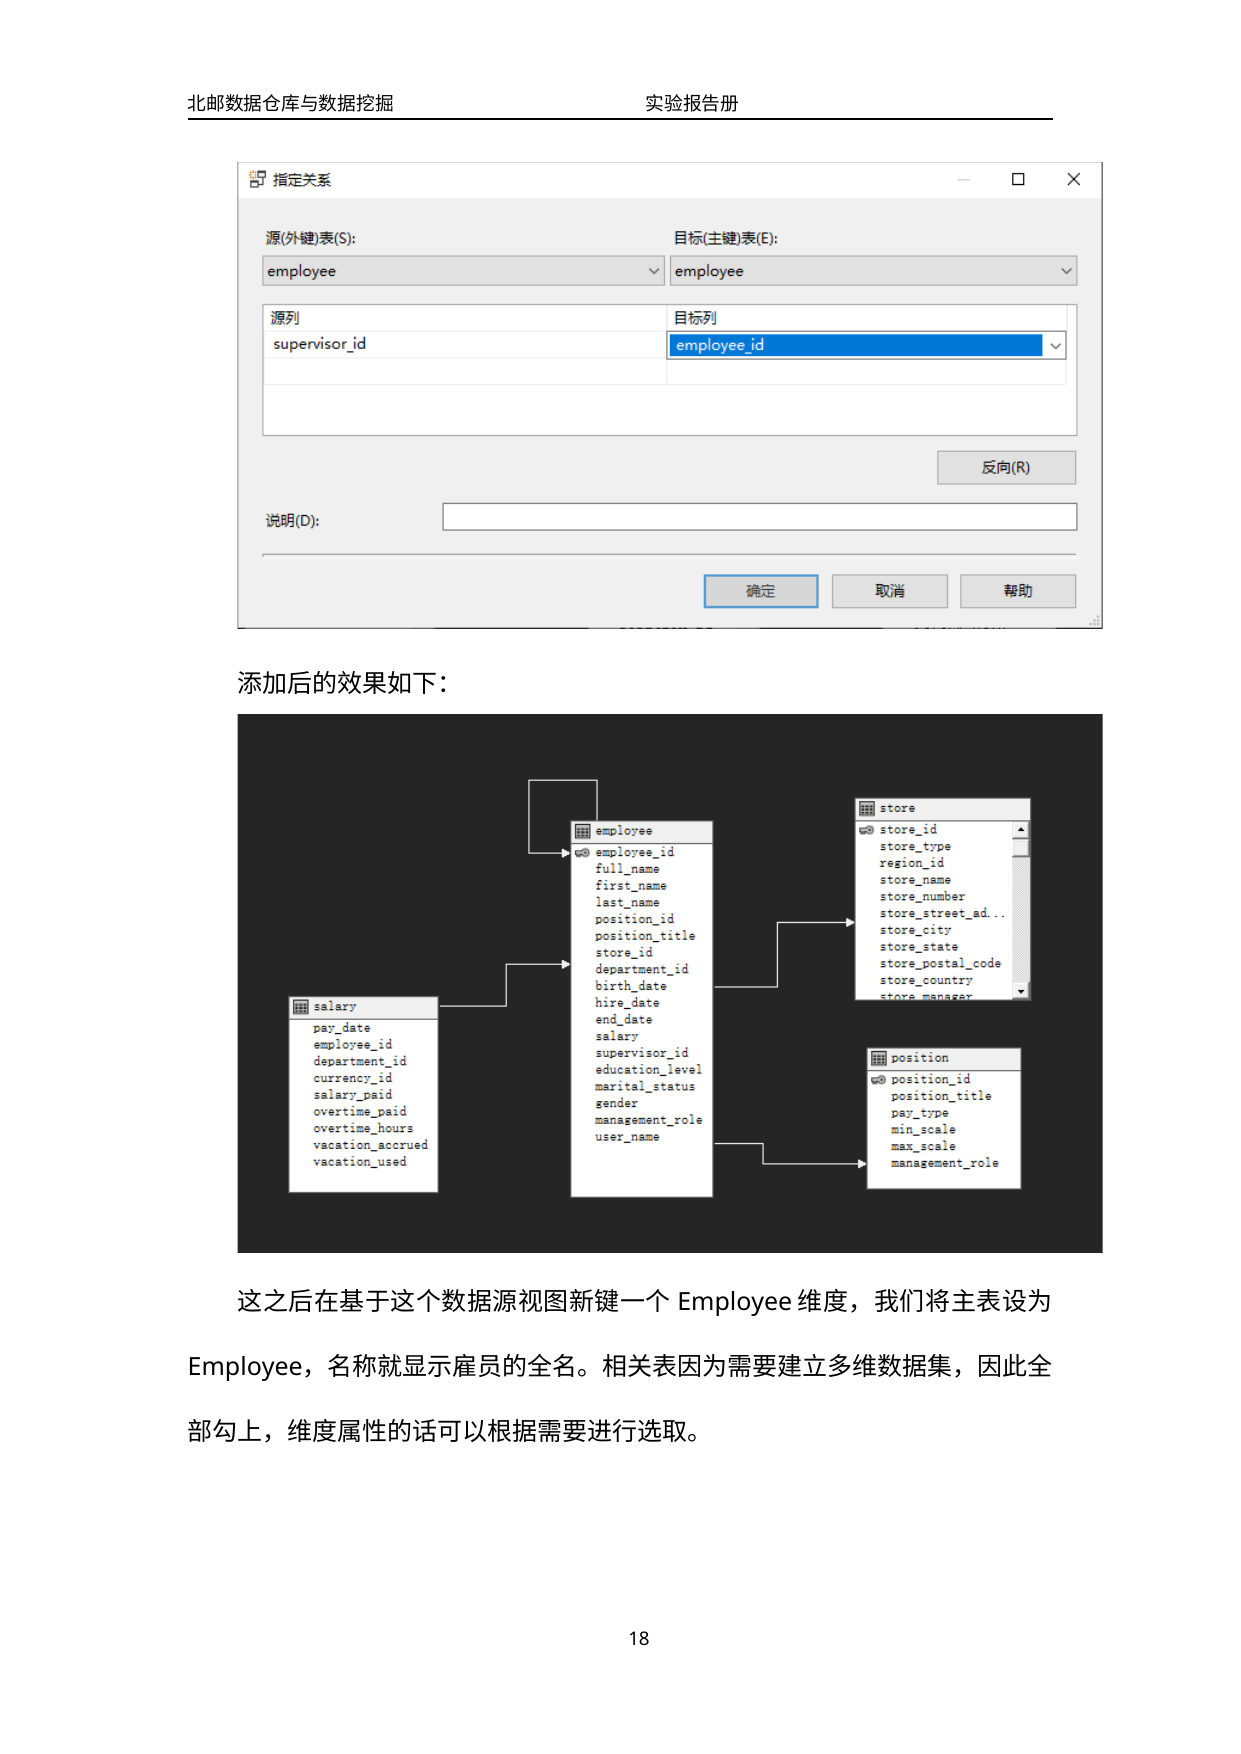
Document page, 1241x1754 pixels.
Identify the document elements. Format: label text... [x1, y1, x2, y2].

text 这之后在基于这个数据源视图新键一个Employee维度，我们将主表设为Employee，名称就显示雇员的全名。相关表因为需要建立多维数据集，因此全部勾上，维度属性的话可以根据需要进行选取。 [187, 1267, 1053, 1462]
picture [237, 714, 1103, 1253]
text 添加后的效果如下： [187, 649, 1053, 714]
picture [237, 162, 1103, 629]
